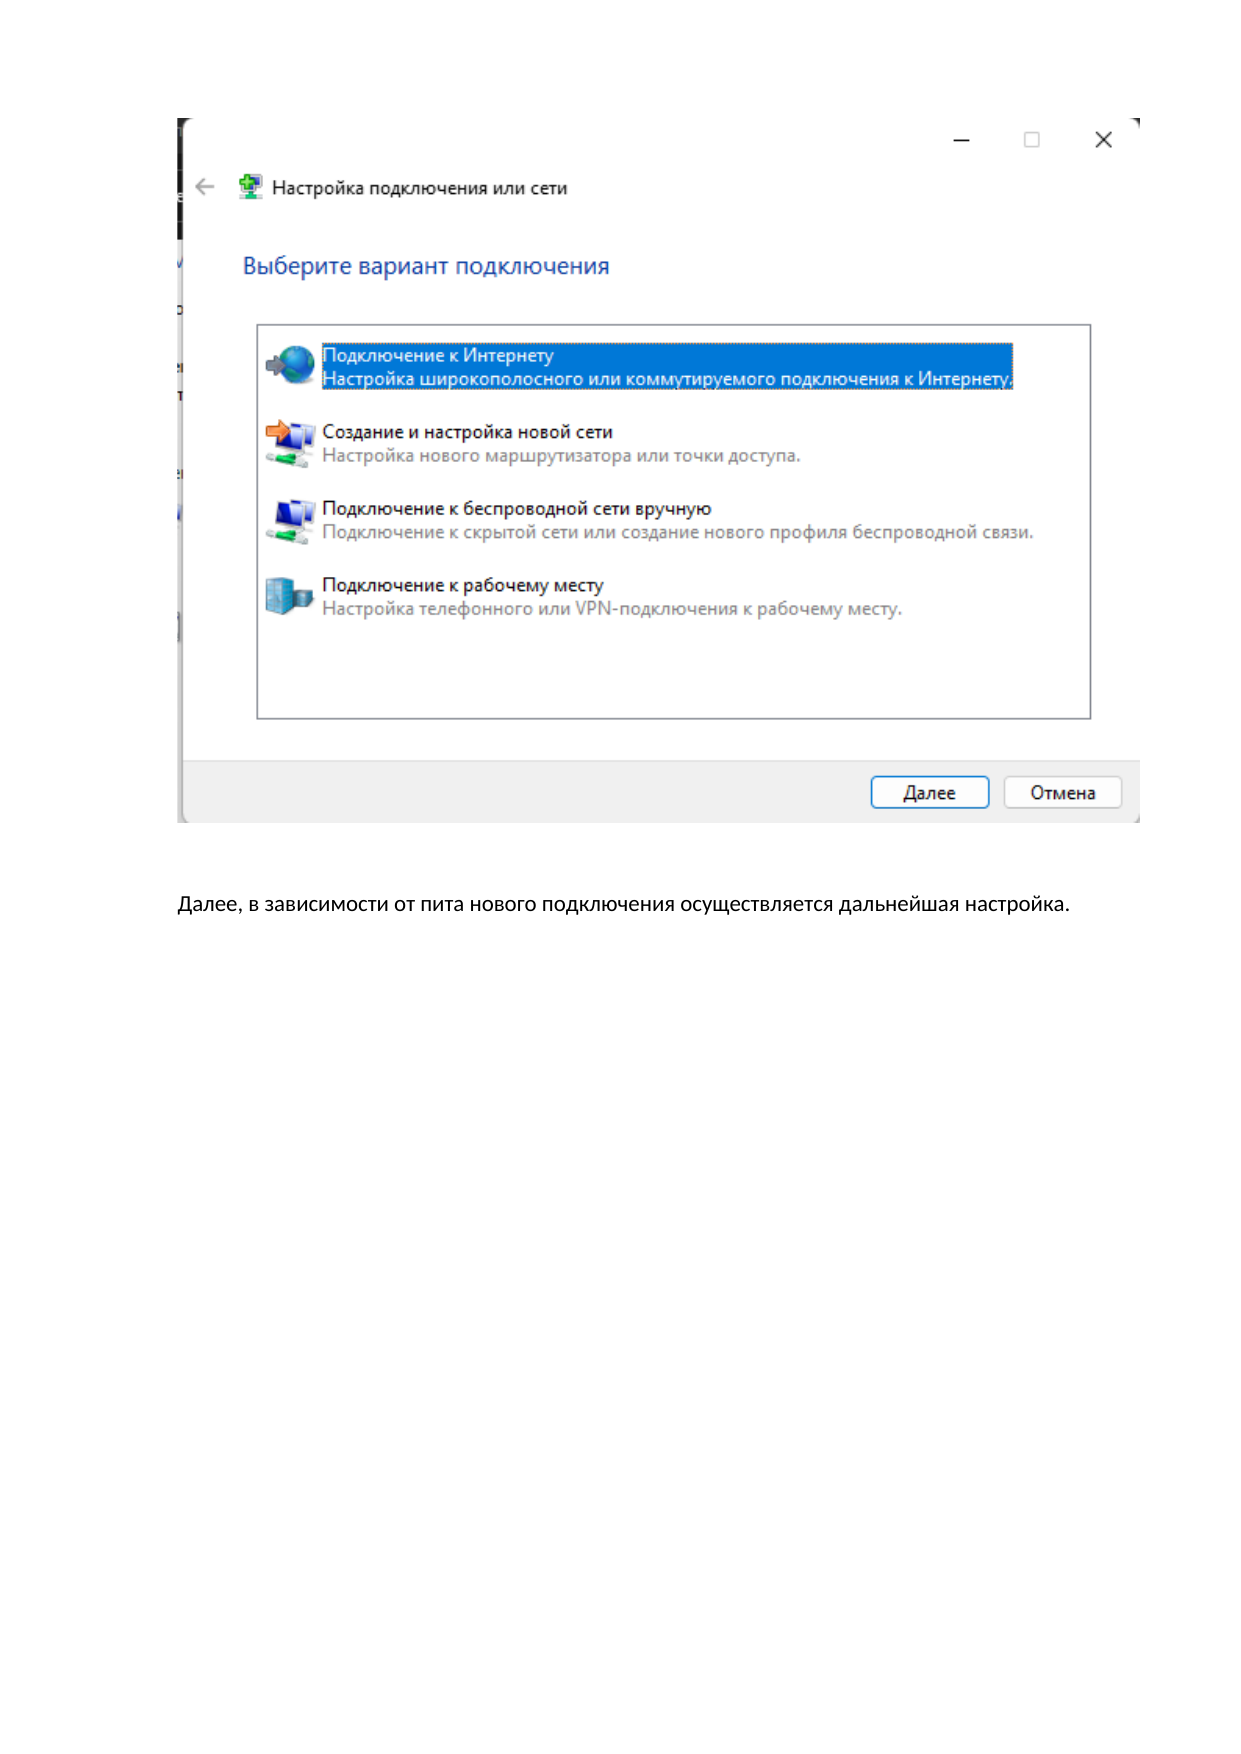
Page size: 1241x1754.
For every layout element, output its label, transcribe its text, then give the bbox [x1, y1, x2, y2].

picture [177, 118, 1140, 823]
text Далее, в зависимости от пита нового подключения осуществляется дальнейшая настройка. [177, 889, 1152, 917]
